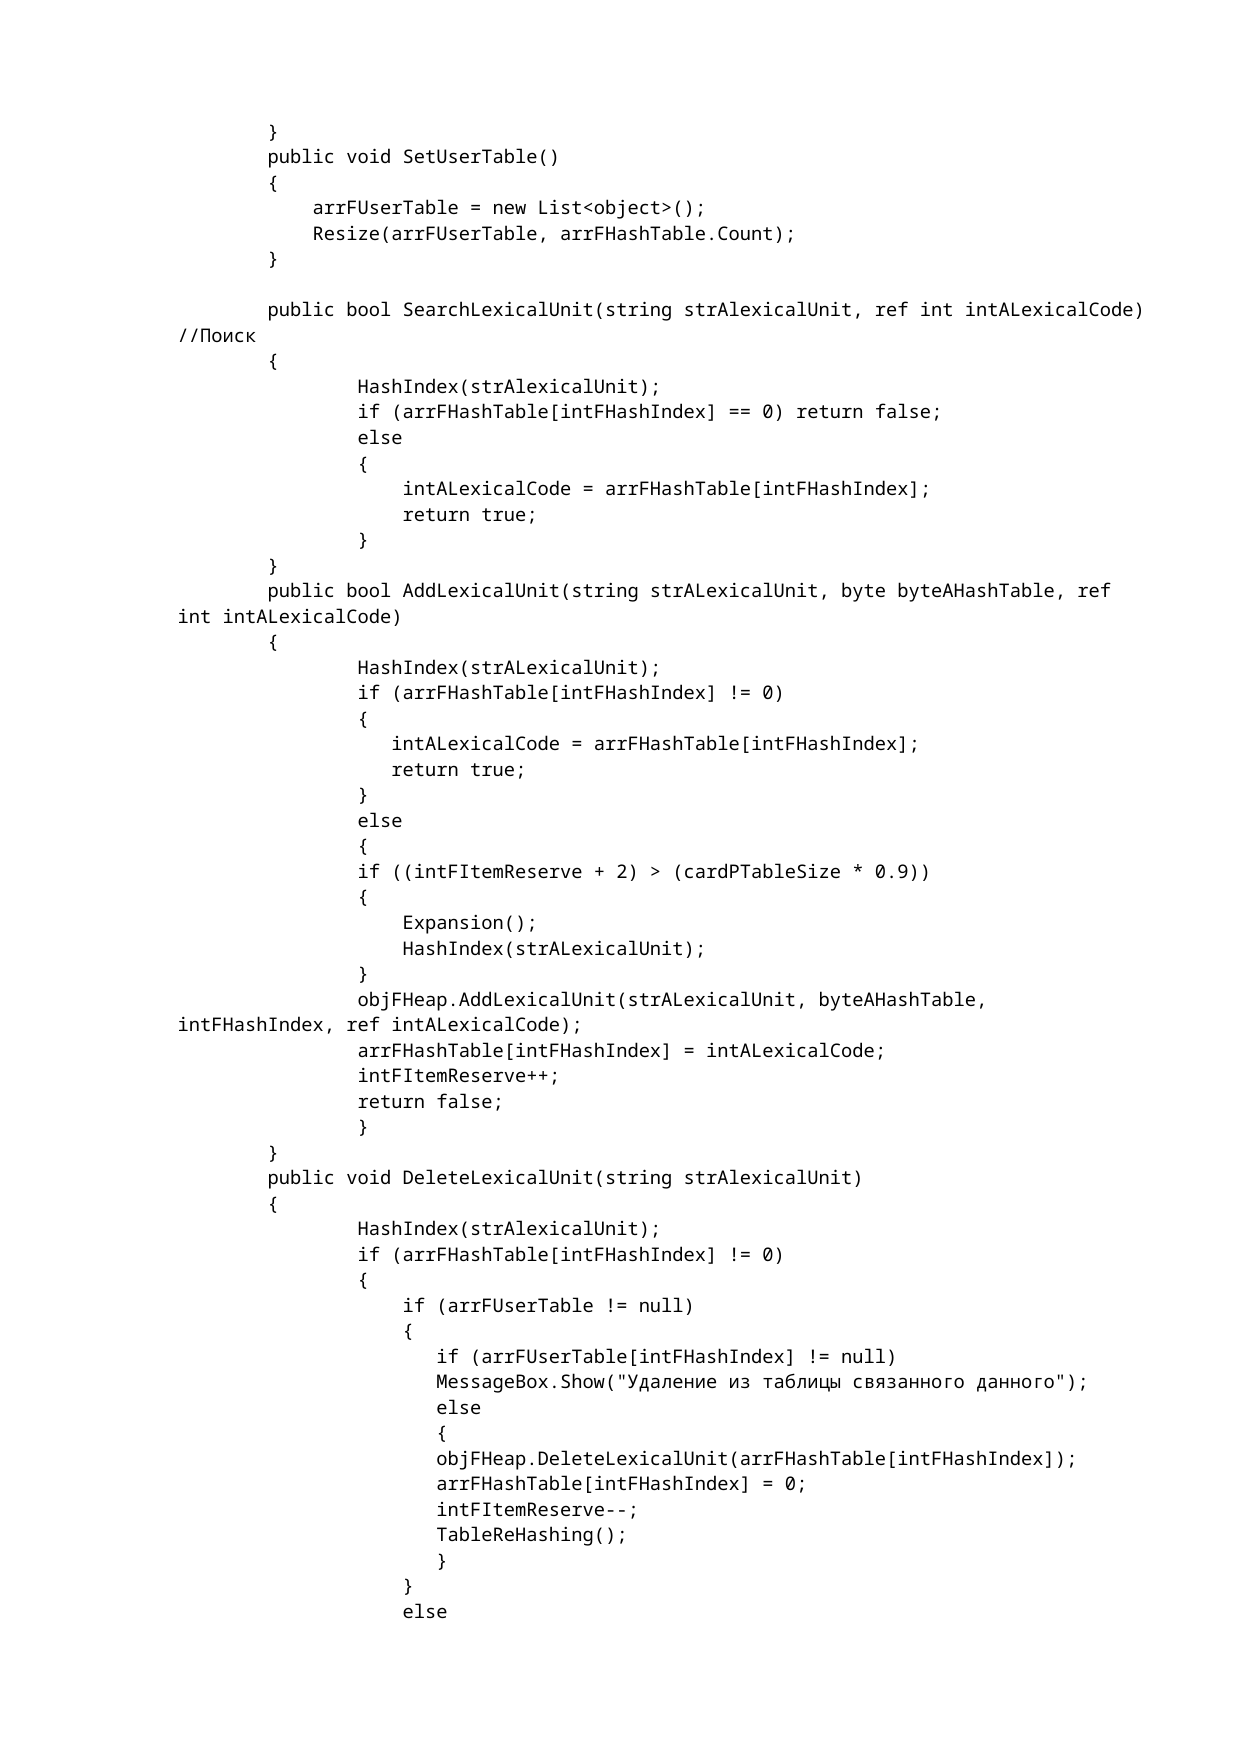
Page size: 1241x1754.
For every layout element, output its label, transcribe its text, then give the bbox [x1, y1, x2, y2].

text { [177, 628, 1152, 654]
text { [177, 348, 1152, 373]
text intFItemReserve--; [177, 1496, 1152, 1522]
text { [177, 1267, 1152, 1292]
text Expansion(); [177, 909, 1152, 935]
text if (arrFHashTable[intFHashIndex] != 0) [177, 1241, 1152, 1267]
text intALexicalCode = arrFHashTable[intFHashIndex]; [177, 475, 1152, 501]
text { [177, 169, 1152, 195]
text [177, 1445, 1152, 1471]
text } [177, 782, 1152, 807]
text { [177, 705, 1152, 731]
text if (arrFUserTable != null) [177, 1292, 1152, 1318]
text } [177, 1113, 1152, 1139]
text } [177, 960, 1152, 986]
text public bool SearchLexicalUnit(string strAlexicalUnit, ref int intALexicalCode) //Поиск [177, 297, 1152, 348]
text } [177, 1139, 1152, 1164]
text Resize(arrFUserTable, arrFHashTable.Count); [177, 220, 1152, 246]
text intALexicalCode = arrFHashTable[intFHashIndex]; [177, 731, 1152, 756]
text intFItemReserve++; [177, 1062, 1152, 1088]
text TableReHashing(); [177, 1522, 1152, 1547]
text return true; [177, 756, 1152, 782]
text if (arrFUserTable[intFHashIndex] != null) [177, 1343, 1152, 1369]
text { [177, 1190, 1152, 1216]
text arrFUserTable = new List<object>(); [177, 195, 1152, 220]
text MessageBox.Show("Удаление из таблицы связанного данного"); [177, 1369, 1152, 1394]
text else [177, 807, 1152, 833]
text arrFHashTable[intFHashIndex] = intALexicalCode; [177, 1037, 1152, 1062]
text HashIndex(strALexicalUnit); [177, 935, 1152, 960]
text return false; [177, 1088, 1152, 1113]
text return true; [177, 501, 1152, 526]
text public void DeleteLexicalUnit(string strAlexicalUnit) [177, 1164, 1152, 1190]
text HashIndex(strAlexicalUnit); [177, 373, 1152, 399]
text if (arrFHashTable[intFHashIndex] != 0) [177, 679, 1152, 705]
text if ((intFItemReserve + 2) > (cardPTableSize * 0.9)) [177, 858, 1152, 884]
text } [177, 1573, 1152, 1598]
text public bool AddLexicalUnit(string strALexicalUnit, byte byteAHashTable, ref int intALexicalCode) [177, 577, 1152, 628]
text { [177, 833, 1152, 858]
text if (arrFHashTable[intFHashIndex] == 0) return false; [177, 399, 1152, 424]
text } [177, 552, 1152, 577]
text } [177, 118, 1152, 144]
text else [177, 424, 1152, 450]
text } [177, 1547, 1152, 1573]
text objFHeap.AddLexicalUnit(strALexicalUnit, byteAHashTable, intFHashIndex, ref intALexicalCode); [177, 986, 1152, 1037]
text arrFHashTable[intFHashIndex] = 0; [177, 1471, 1152, 1496]
text { [177, 1420, 1152, 1445]
text { [177, 1318, 1152, 1343]
text { [177, 450, 1152, 475]
text } [177, 526, 1152, 552]
text public void SetUserTable() [177, 144, 1152, 169]
text { [177, 884, 1152, 909]
text else [177, 1394, 1152, 1420]
text else [177, 1598, 1152, 1624]
text HashIndex(strAlexicalUnit); [177, 1216, 1152, 1241]
text HashIndex(strALexicalUnit); [177, 654, 1152, 679]
text } [177, 246, 1152, 271]
